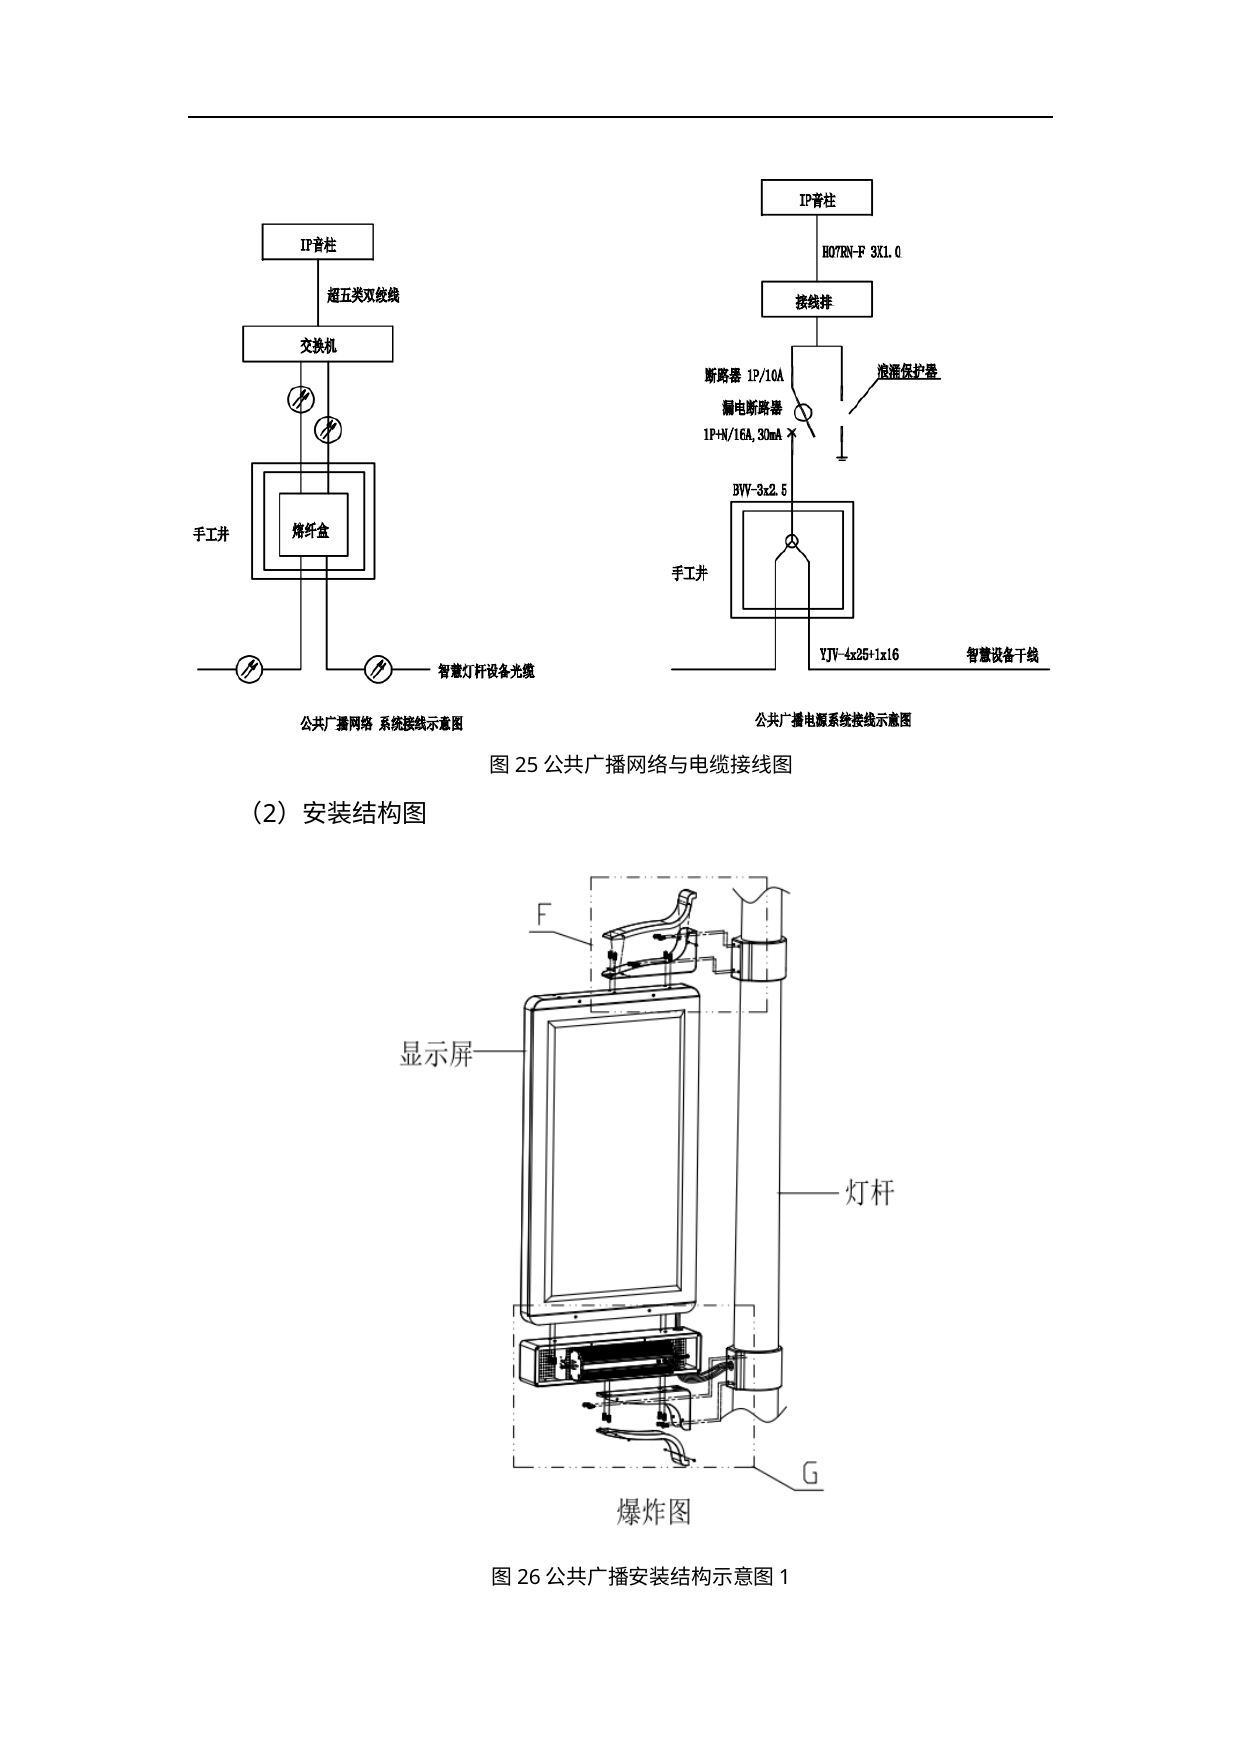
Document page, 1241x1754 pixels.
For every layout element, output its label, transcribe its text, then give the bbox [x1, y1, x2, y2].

picture [187, 172, 1054, 737]
picture [394, 844, 897, 1550]
text （2）安装结构图 [187, 779, 1053, 844]
